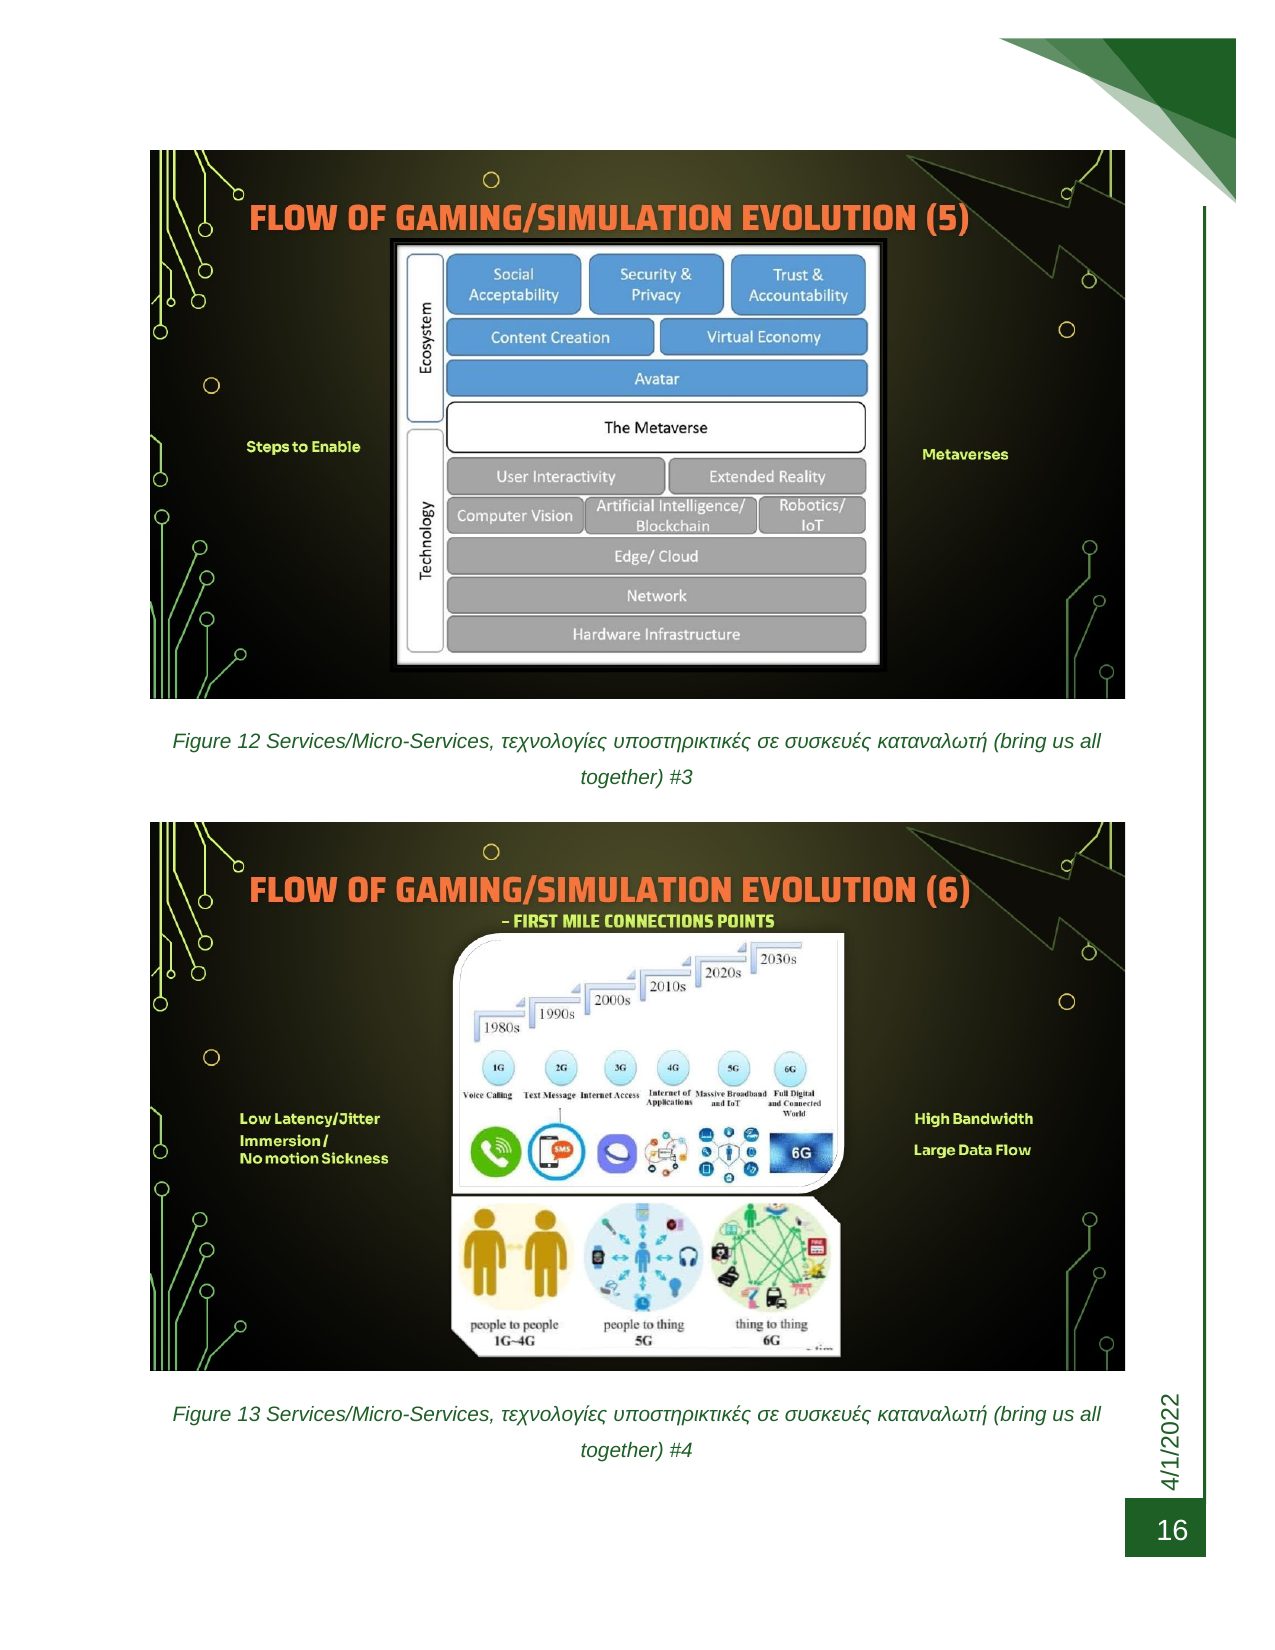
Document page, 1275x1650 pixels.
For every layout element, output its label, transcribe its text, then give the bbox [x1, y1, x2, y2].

text Figure 14 Services/Micro-Services, τεχνολογίες υποστηρικτικές σε συσκευές καταναλωτή (bring us all together) #4 [150, 1402, 1125, 1462]
picture [150, 38, 1236, 699]
text Figure 13 Services/Micro-Services, τεχνολογίες υποστηρικτικές σε συσκευές καταναλωτή (bring us all together) #3 [150, 729, 1125, 789]
picture [150, 822, 1125, 1371]
